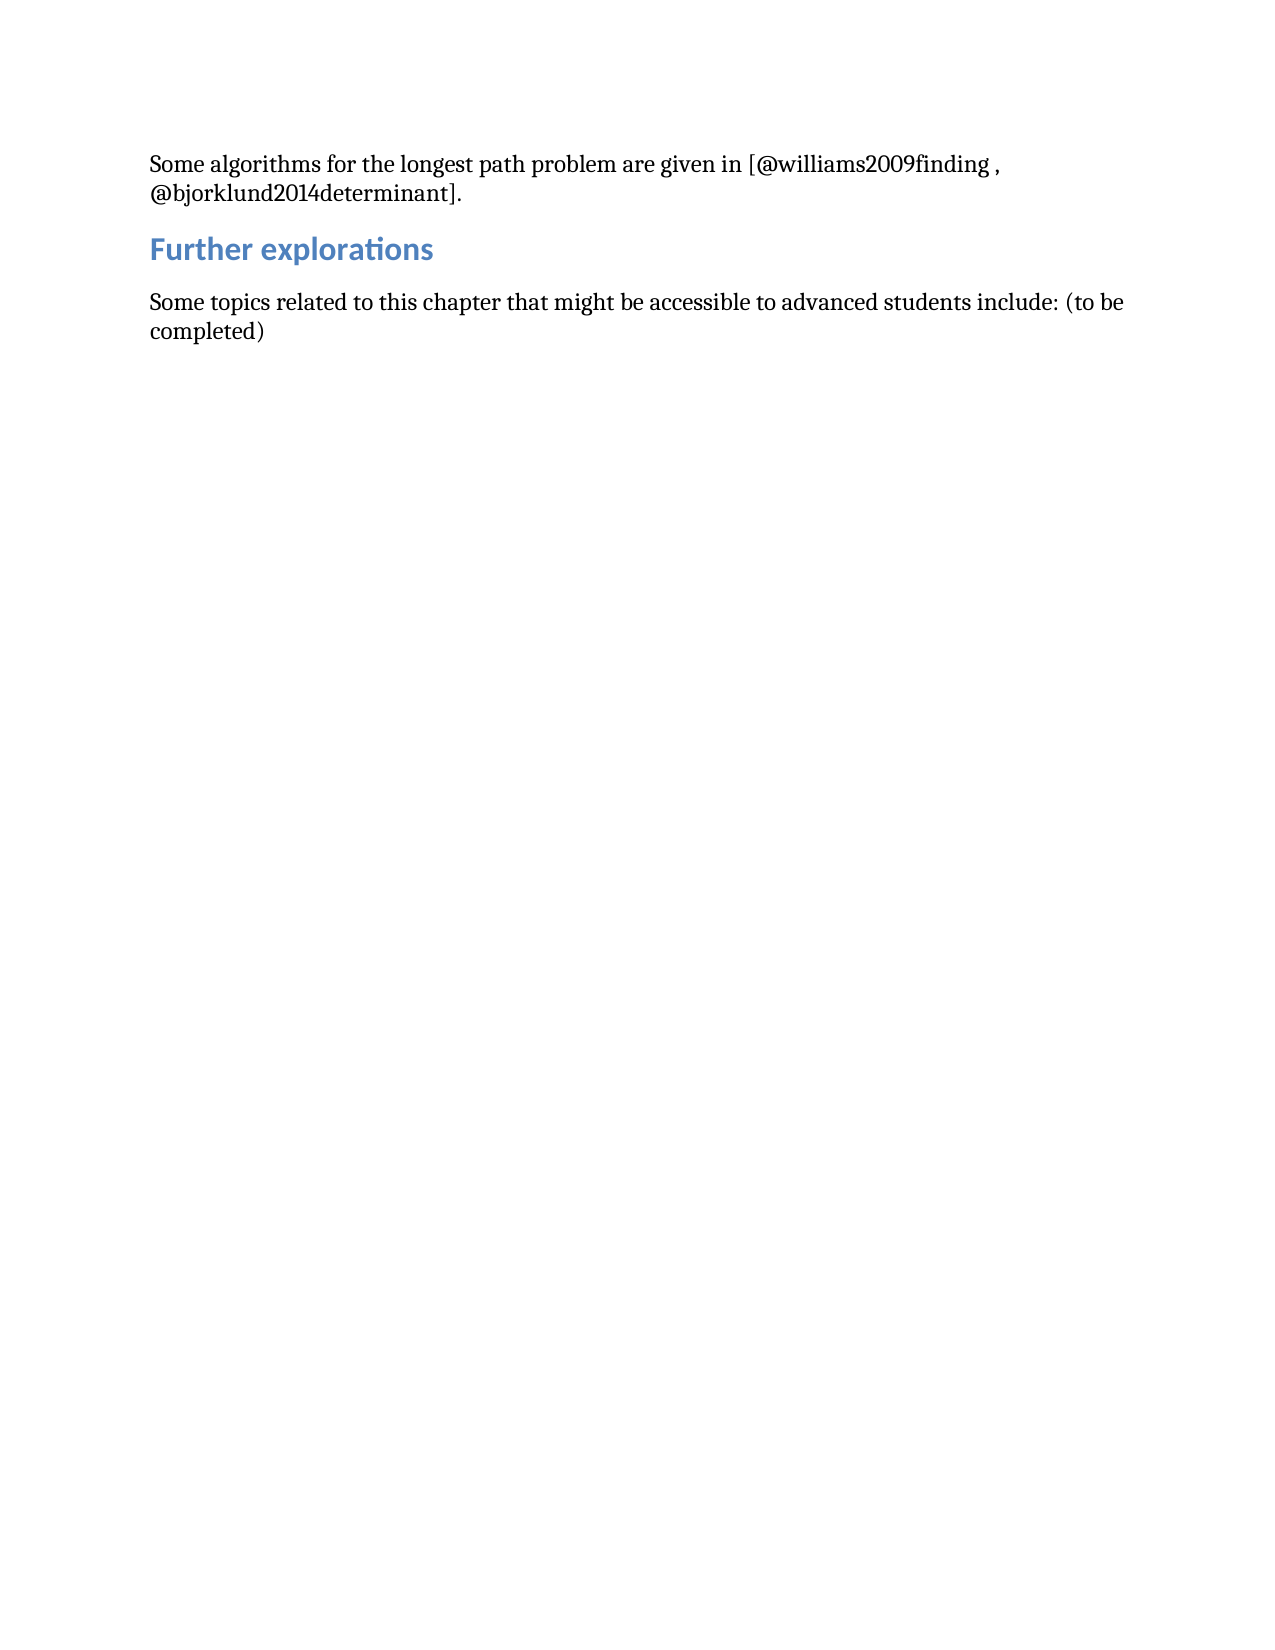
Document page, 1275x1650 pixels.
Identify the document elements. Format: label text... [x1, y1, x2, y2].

text Some topics related to this chapter that might be accessible to advanced students include: (to be completed) [150, 288, 1125, 345]
text Some algorithms for the longest path problem are given in [@williams2009finding , @bjorklund2014determinant]. [150, 150, 1125, 207]
subtitle Further explorations [150, 228, 1125, 269]
